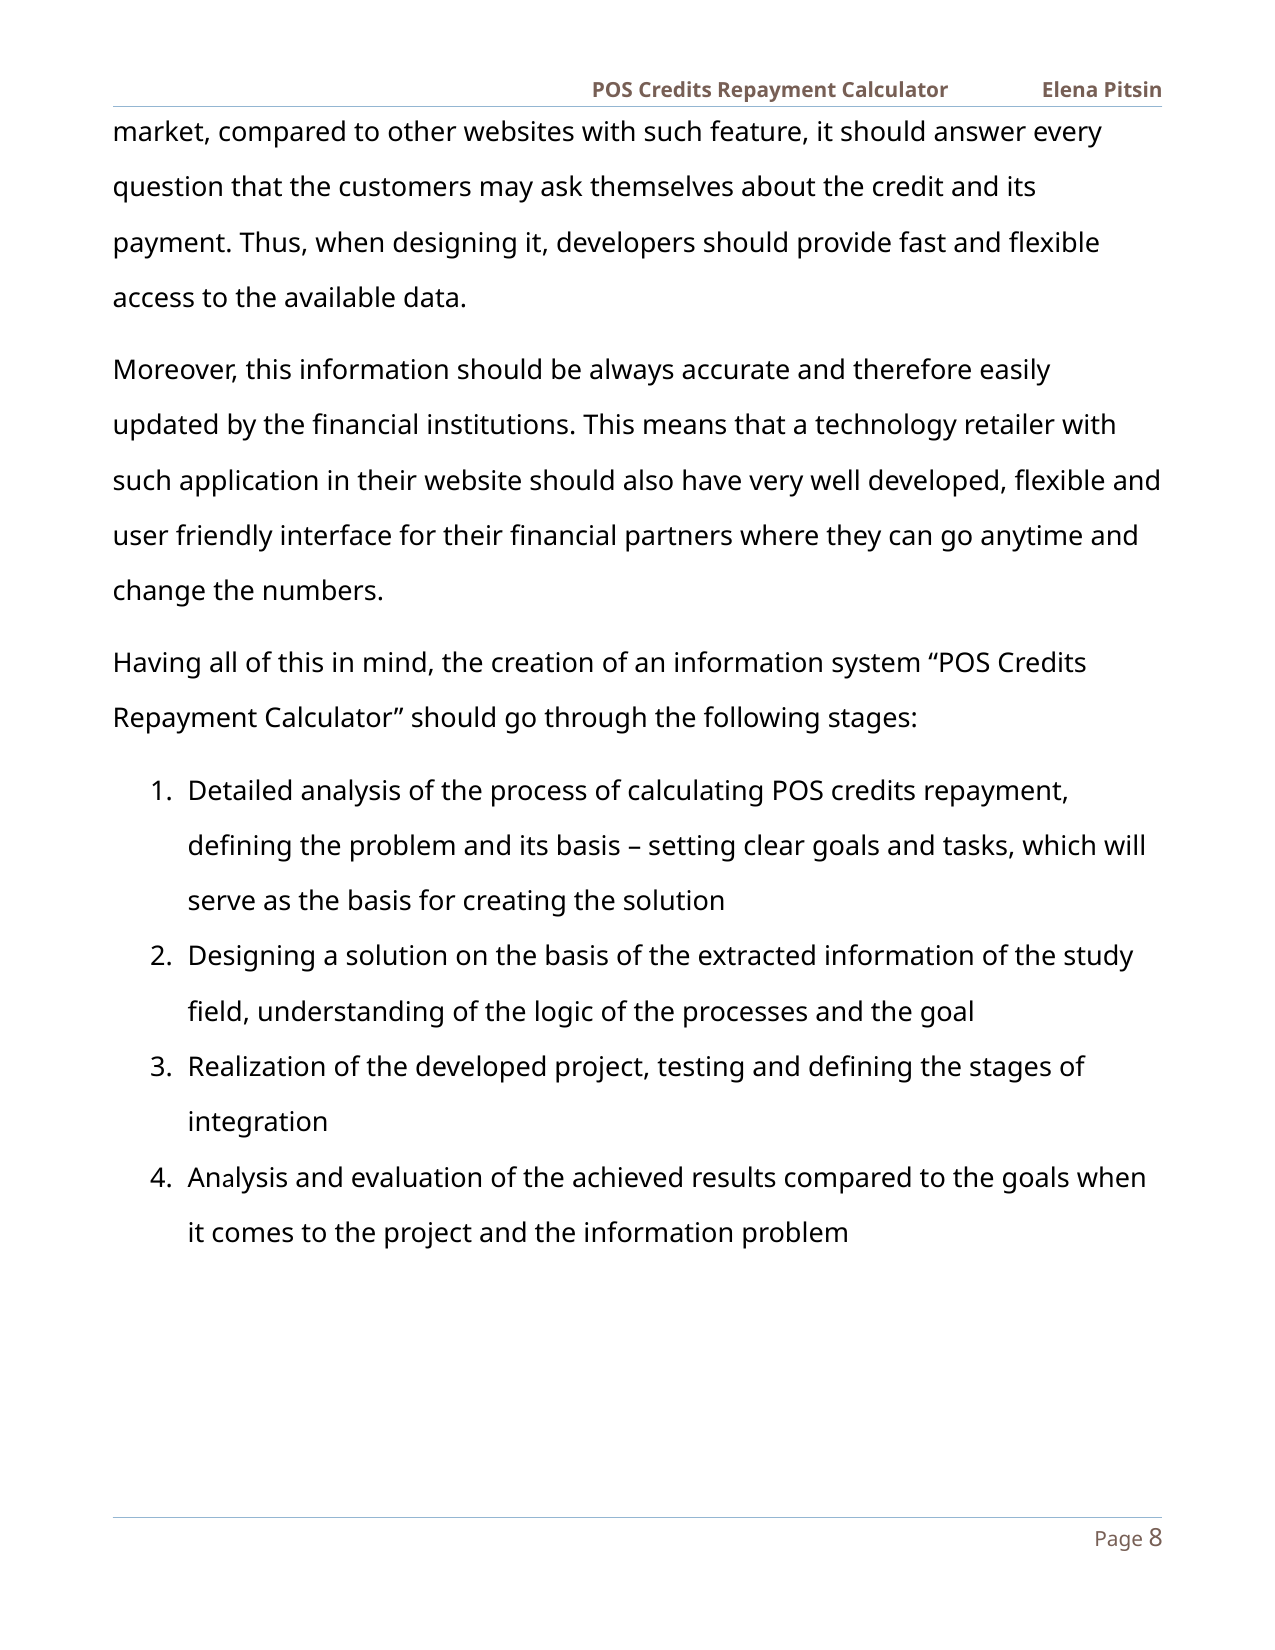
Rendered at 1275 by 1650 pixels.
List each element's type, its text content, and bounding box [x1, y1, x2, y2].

list Realization of the developed project, testing and defining the stages of integration [150, 1047, 1162, 1140]
text Having all of this in mind, the creation of an information system “POS Credits Repayment Calculator” should go through the following stages: [112, 644, 1162, 736]
text Moreover, this information should be always accurate and therefore easily updated by the financial institutions. This means that a technology retailer with such application in their website should also have very well developed, flexible and user friendly interface for their financial partners where they can go anytime and change the numbers. [112, 350, 1162, 608]
list Detailed analysis of the process of calculating POS credits repayment, defining the problem and its basis – setting clear goals and tasks, which will serve as the basis for creating the solution [150, 771, 1162, 918]
list Designing a solution on the basis of the extracted information of the study field, understanding of the logic of the processes and the goal [150, 937, 1162, 1029]
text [112, 112, 1162, 315]
list Anаlysis and evaluation of the achieved results compared to the goals when it comes to the project and the information problem [150, 1158, 1162, 1250]
